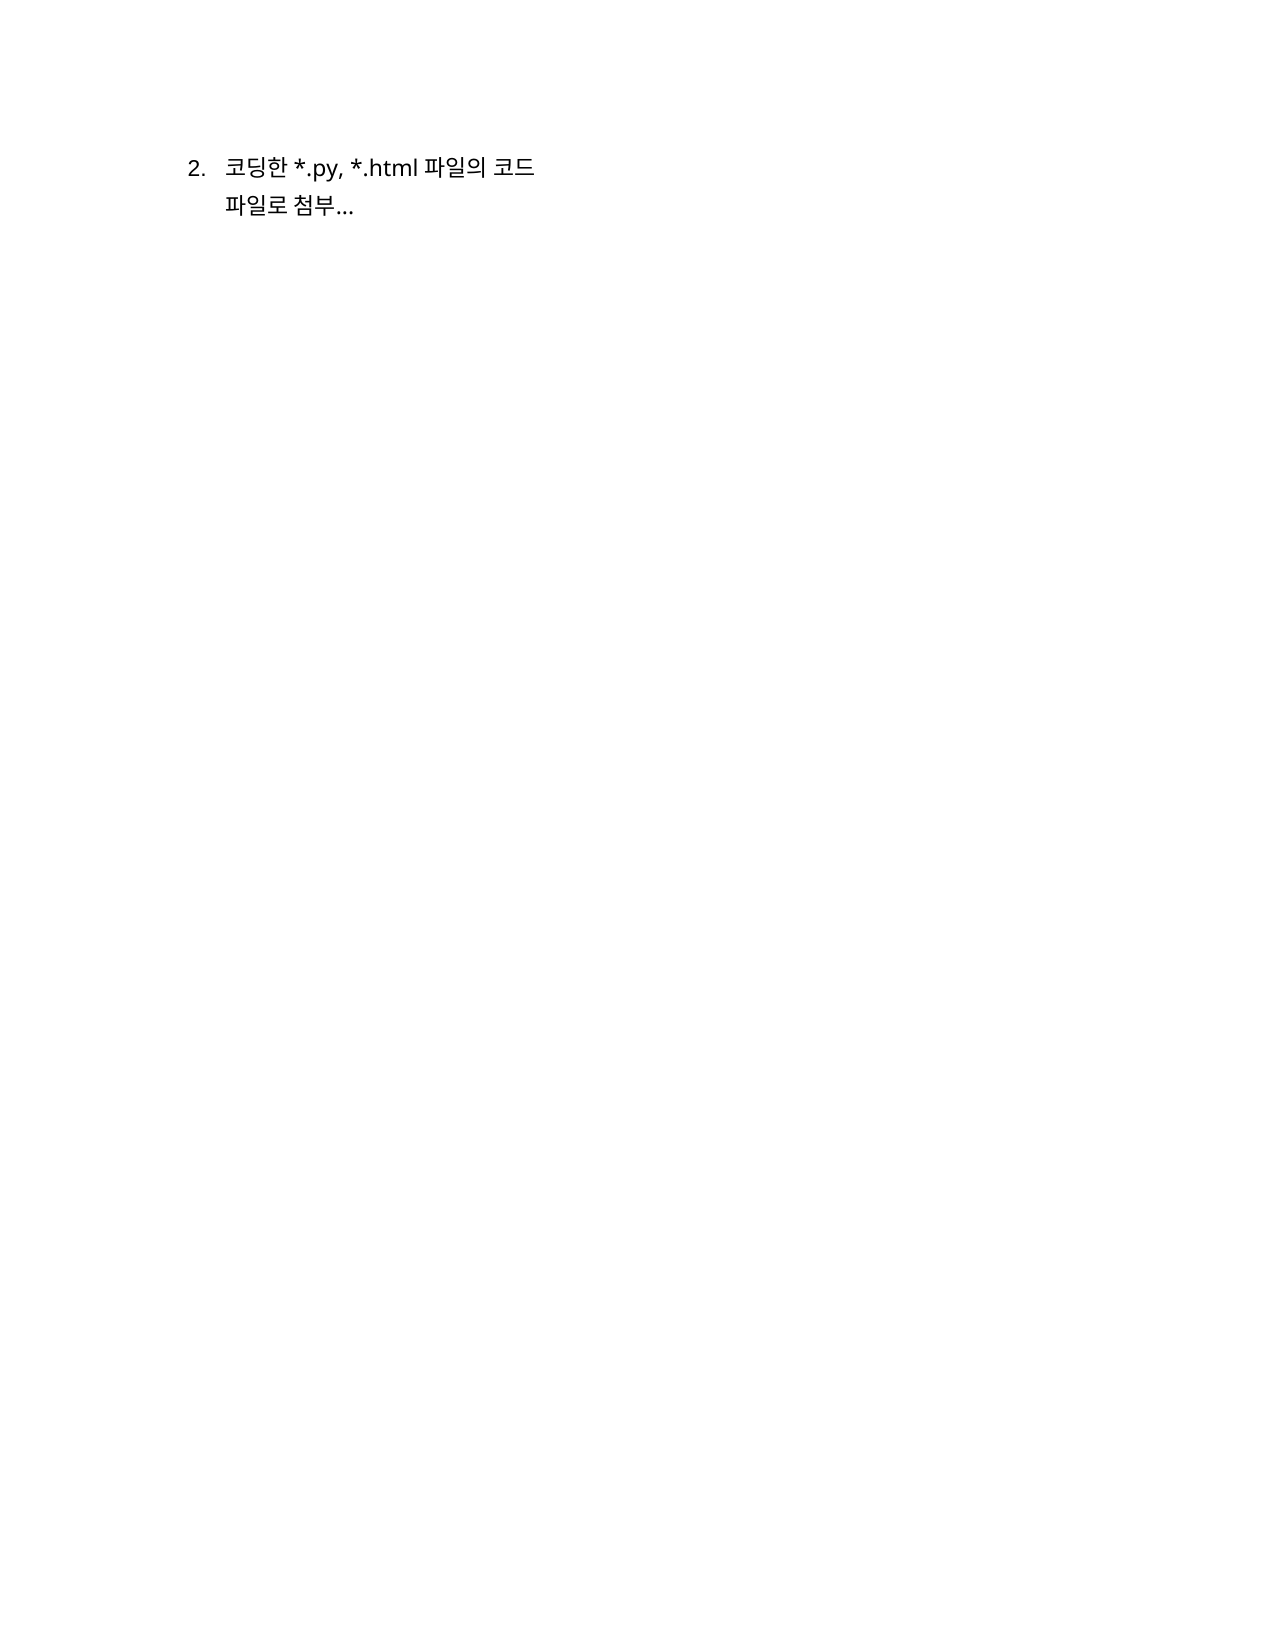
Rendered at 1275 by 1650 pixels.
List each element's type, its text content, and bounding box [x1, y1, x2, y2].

list 코딩한 *.py, *.html 파일의 코드 파일로 첨부... [187, 150, 1125, 222]
